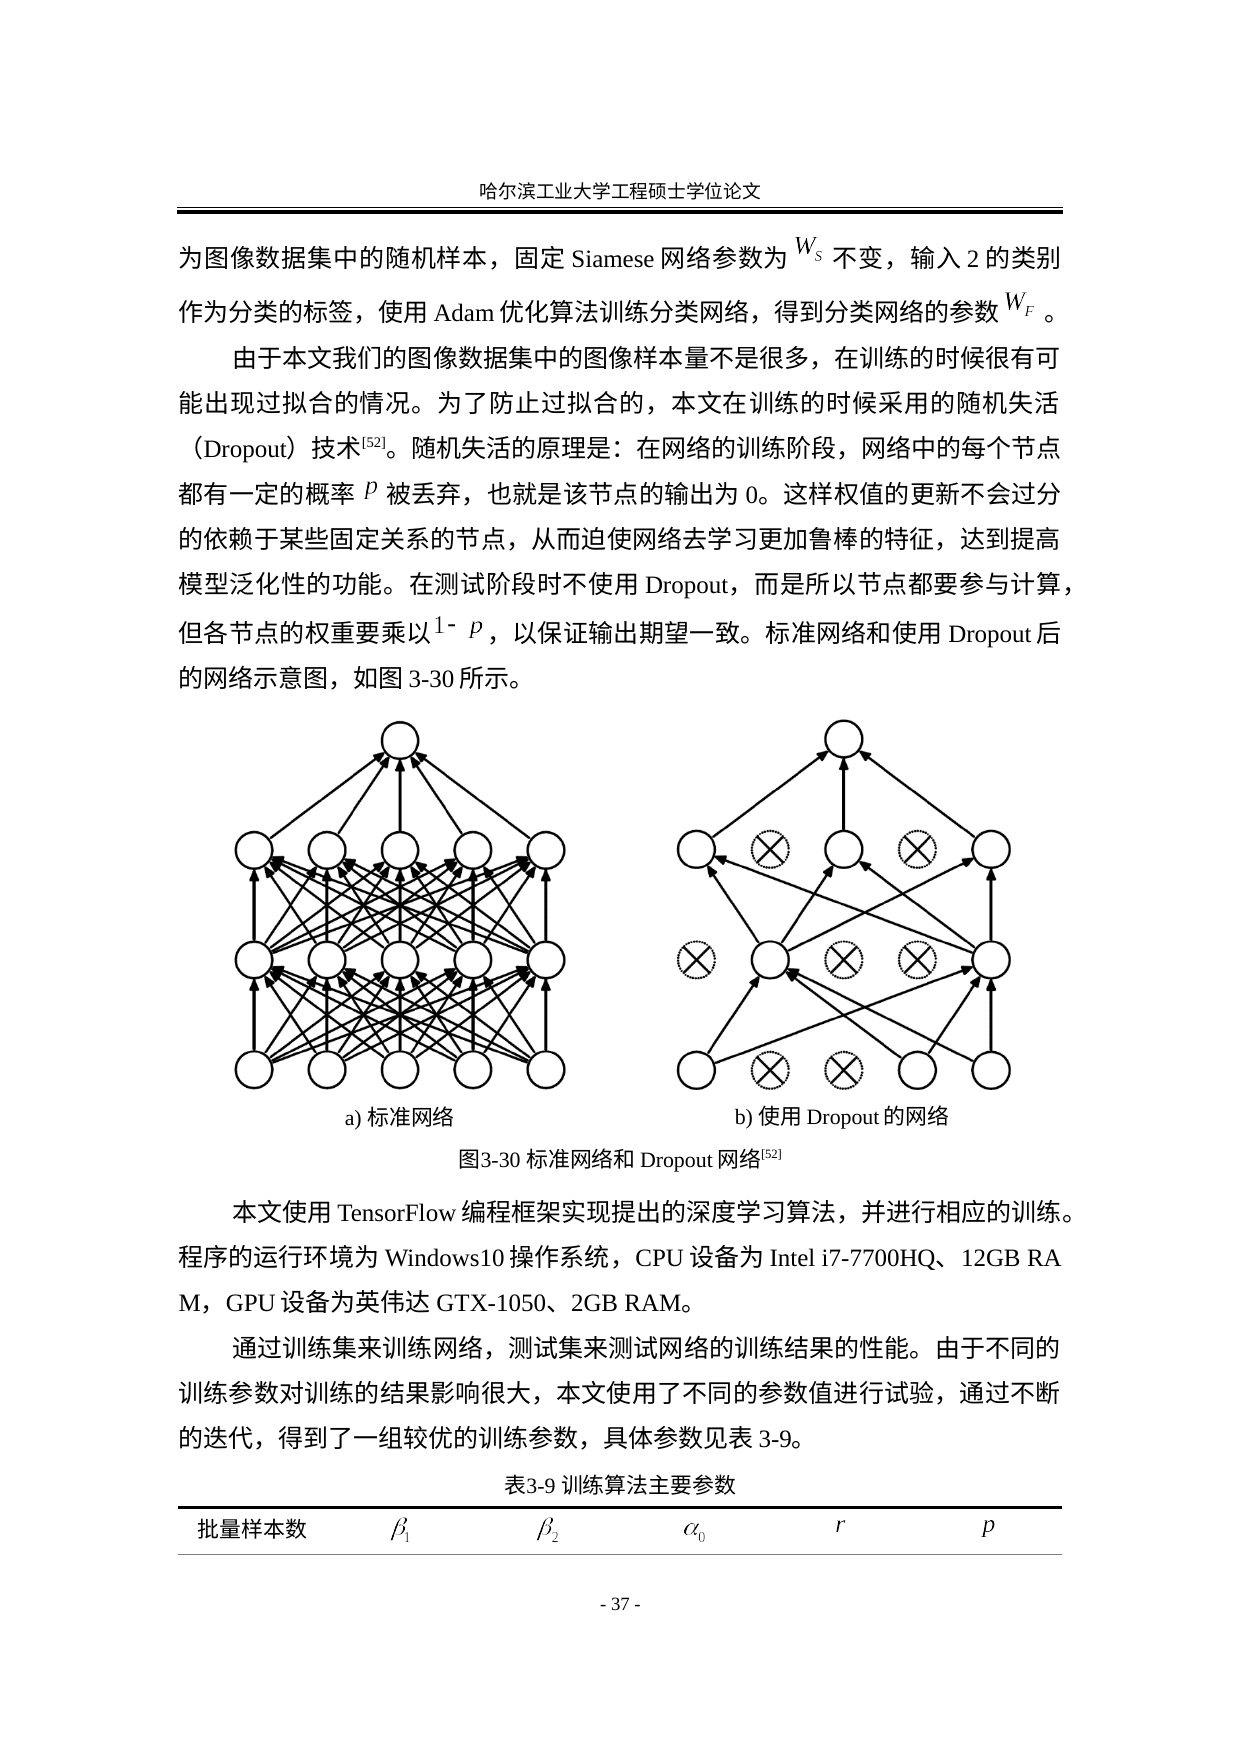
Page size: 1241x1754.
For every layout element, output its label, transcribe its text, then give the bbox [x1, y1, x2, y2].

table_header [767, 1509, 914, 1554]
picture [228, 716, 571, 1094]
picture [670, 716, 1014, 1093]
table_header [326, 1509, 473, 1554]
table_header a) 标准网络 [178, 704, 621, 1138]
table_header 批量样本数 [178, 1509, 326, 1554]
table_header [620, 1509, 767, 1554]
table_header b) 使用Dropout的网络 [621, 704, 1063, 1138]
text 本文使用TensorFlow编程框架实现提出的深度学习算法，并进行相应的训练。程序的运行环境为Windows10操作系统，CPU设备为Intel i7-7700HQ、12GB RAM，GPU设备为英伟达 GTX-1050、2GB RAM。 [178, 1192, 1062, 1319]
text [178, 228, 1062, 329]
table_header [915, 1509, 1062, 1554]
table_header [473, 1509, 620, 1554]
